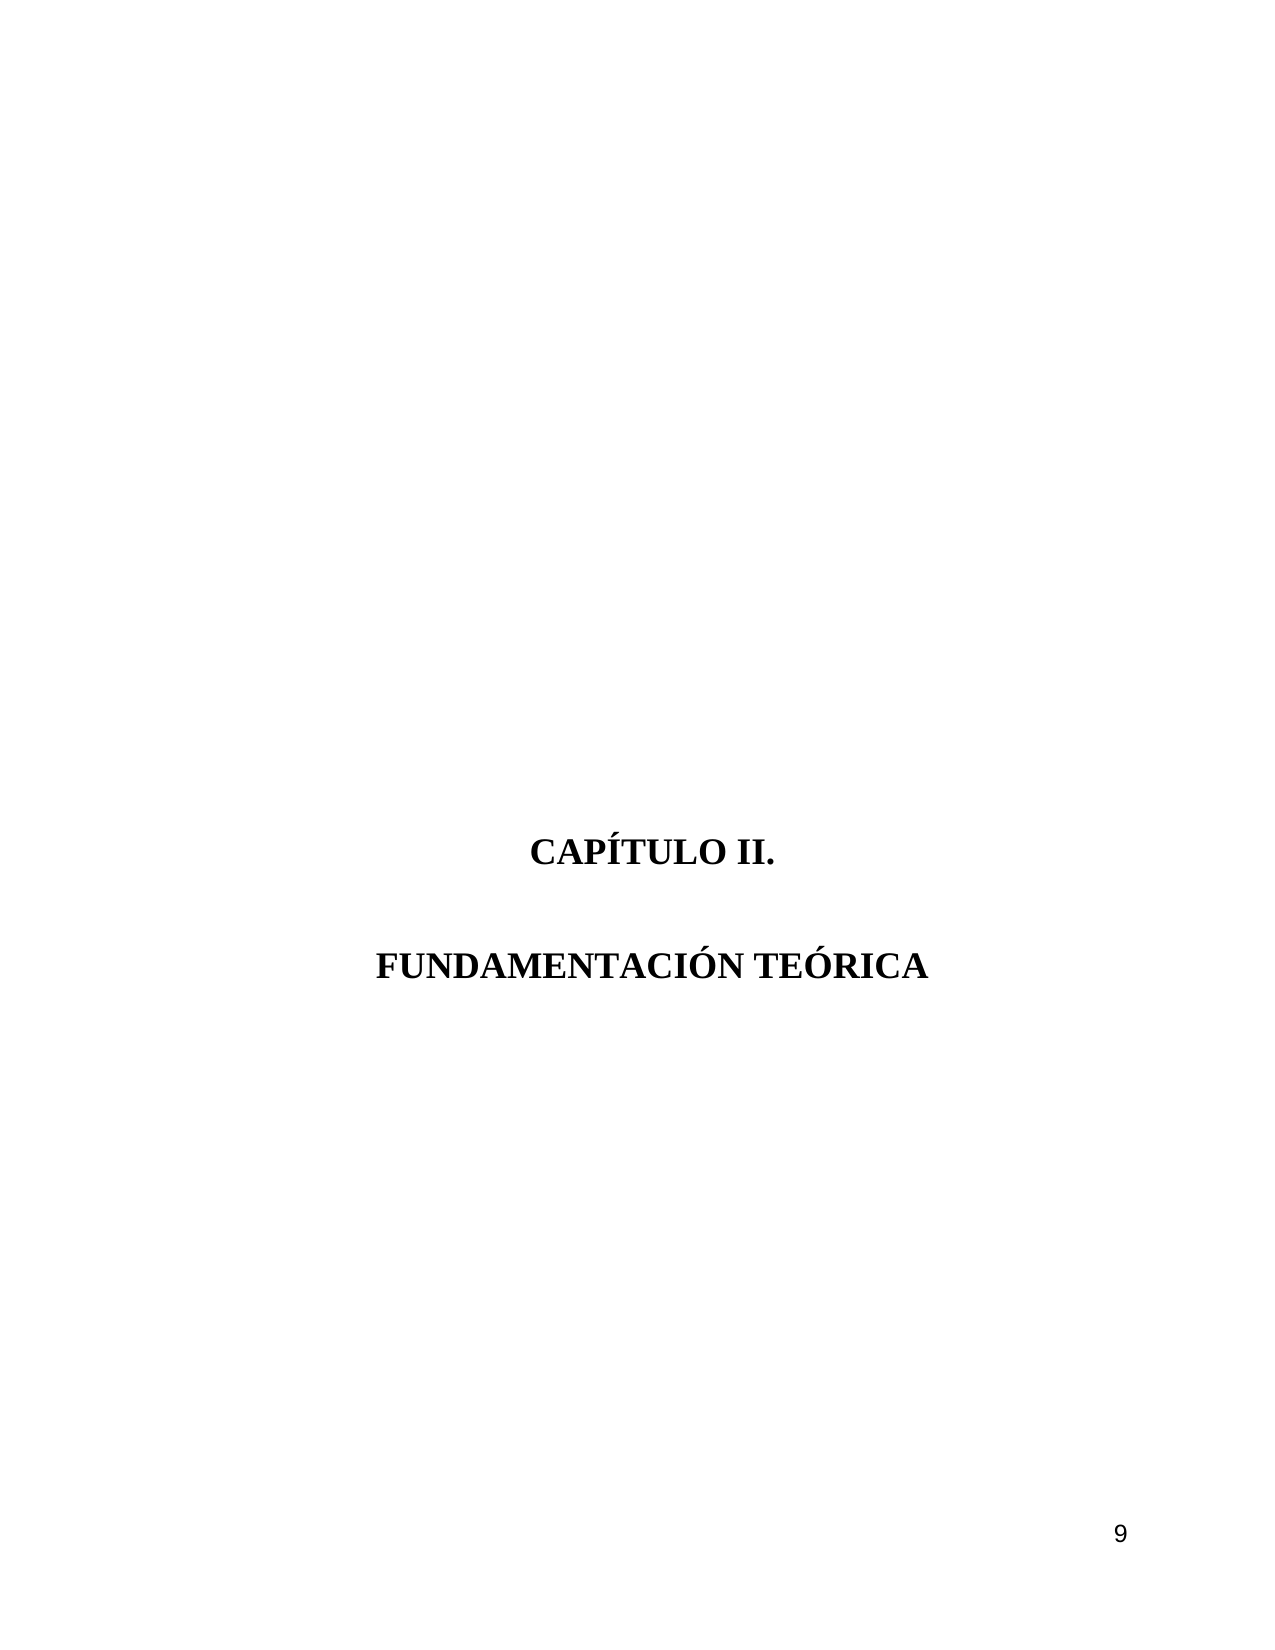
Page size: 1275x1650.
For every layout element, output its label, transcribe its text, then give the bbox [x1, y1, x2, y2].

subtitle CAPÍTULO II. [177, 829, 1127, 872]
subtitle FUNDAMENTACIÓN TEÓRICA [177, 944, 1127, 987]
